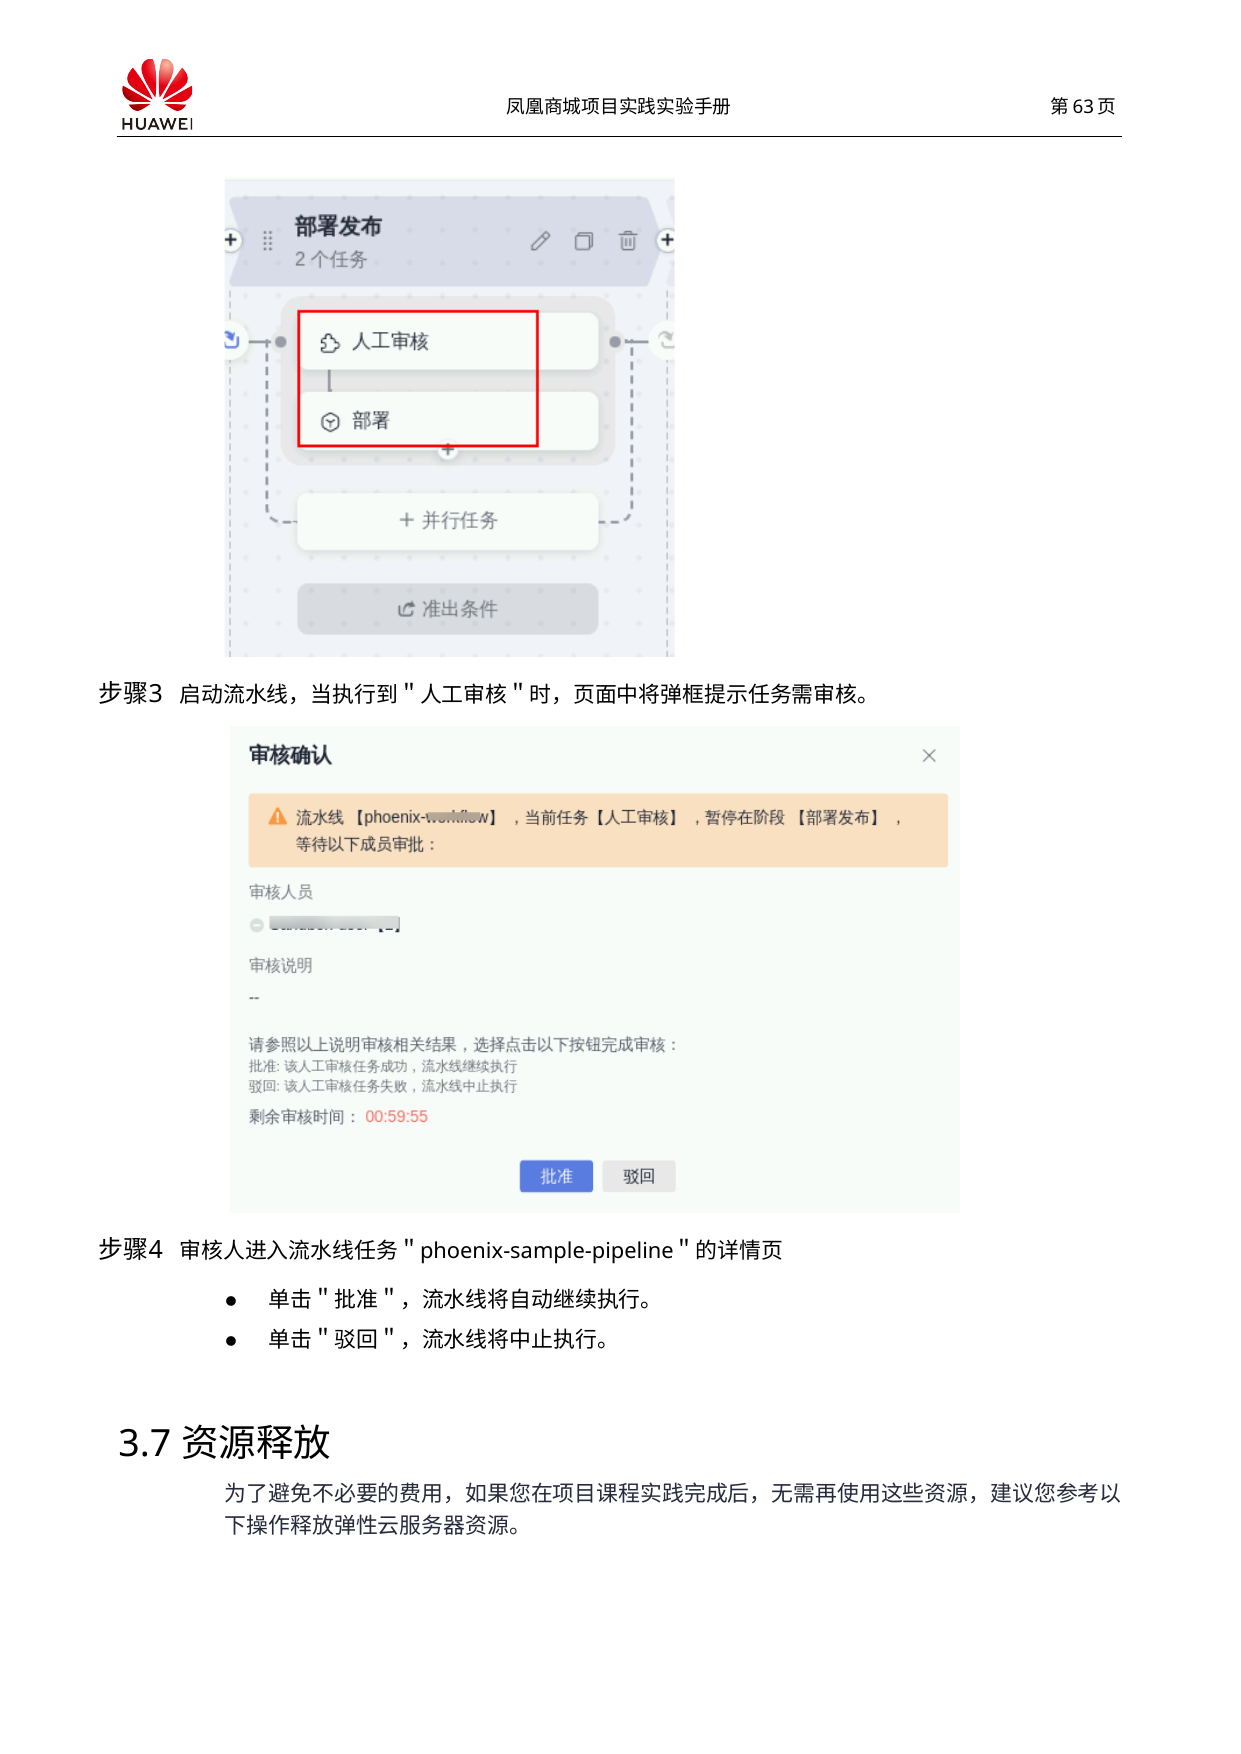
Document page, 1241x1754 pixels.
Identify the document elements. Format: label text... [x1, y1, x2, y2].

picture [230, 726, 961, 1213]
subtitle 资源释放 [118, 1417, 1122, 1468]
text 审核人进入流水线任务＂phoenix-sample-pipeline＂的详情页 [162, 1229, 1122, 1266]
picture [122, 59, 193, 130]
text 单击＂批准＂，流水线将自动继续执行。 [224, 1282, 1122, 1314]
text 为了避免不必要的费用，如果您在项目课程实践完成后，无需再使用这些资源，建议您参考以下操作释放弹性云服务器资源。 [531, 1476, 1122, 1539]
picture [224, 177, 675, 657]
text 单击＂驳回＂，流水线将中止执行。 [224, 1322, 1122, 1354]
text 启动流水线，当执行到＂人工审核＂时，页面中将弹框提示任务需审核。 [162, 673, 1122, 709]
